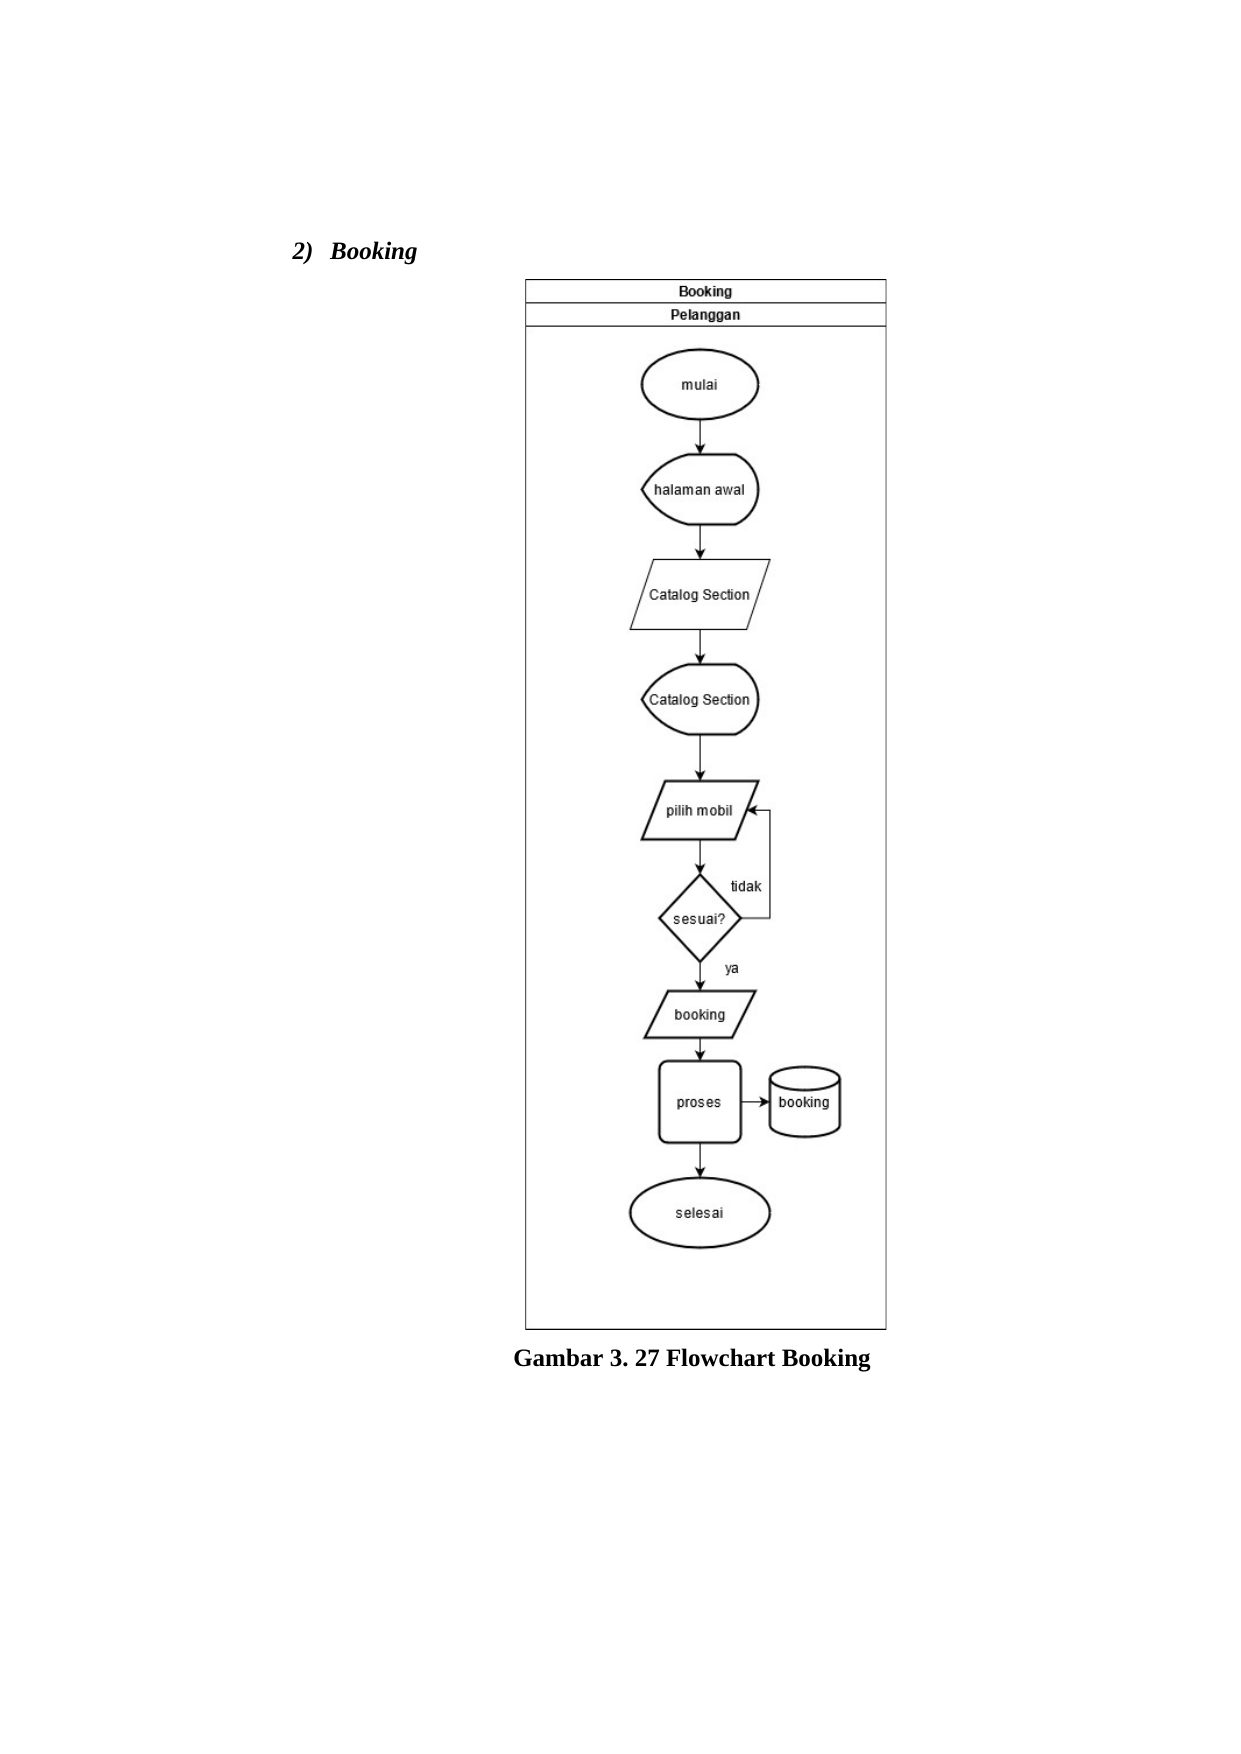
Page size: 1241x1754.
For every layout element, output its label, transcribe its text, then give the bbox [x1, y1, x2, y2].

text Gambar 3. 27 Flowchart Booking [321, 1343, 1063, 1372]
picture [525, 279, 887, 1330]
subtitle Booking [292, 236, 1063, 265]
